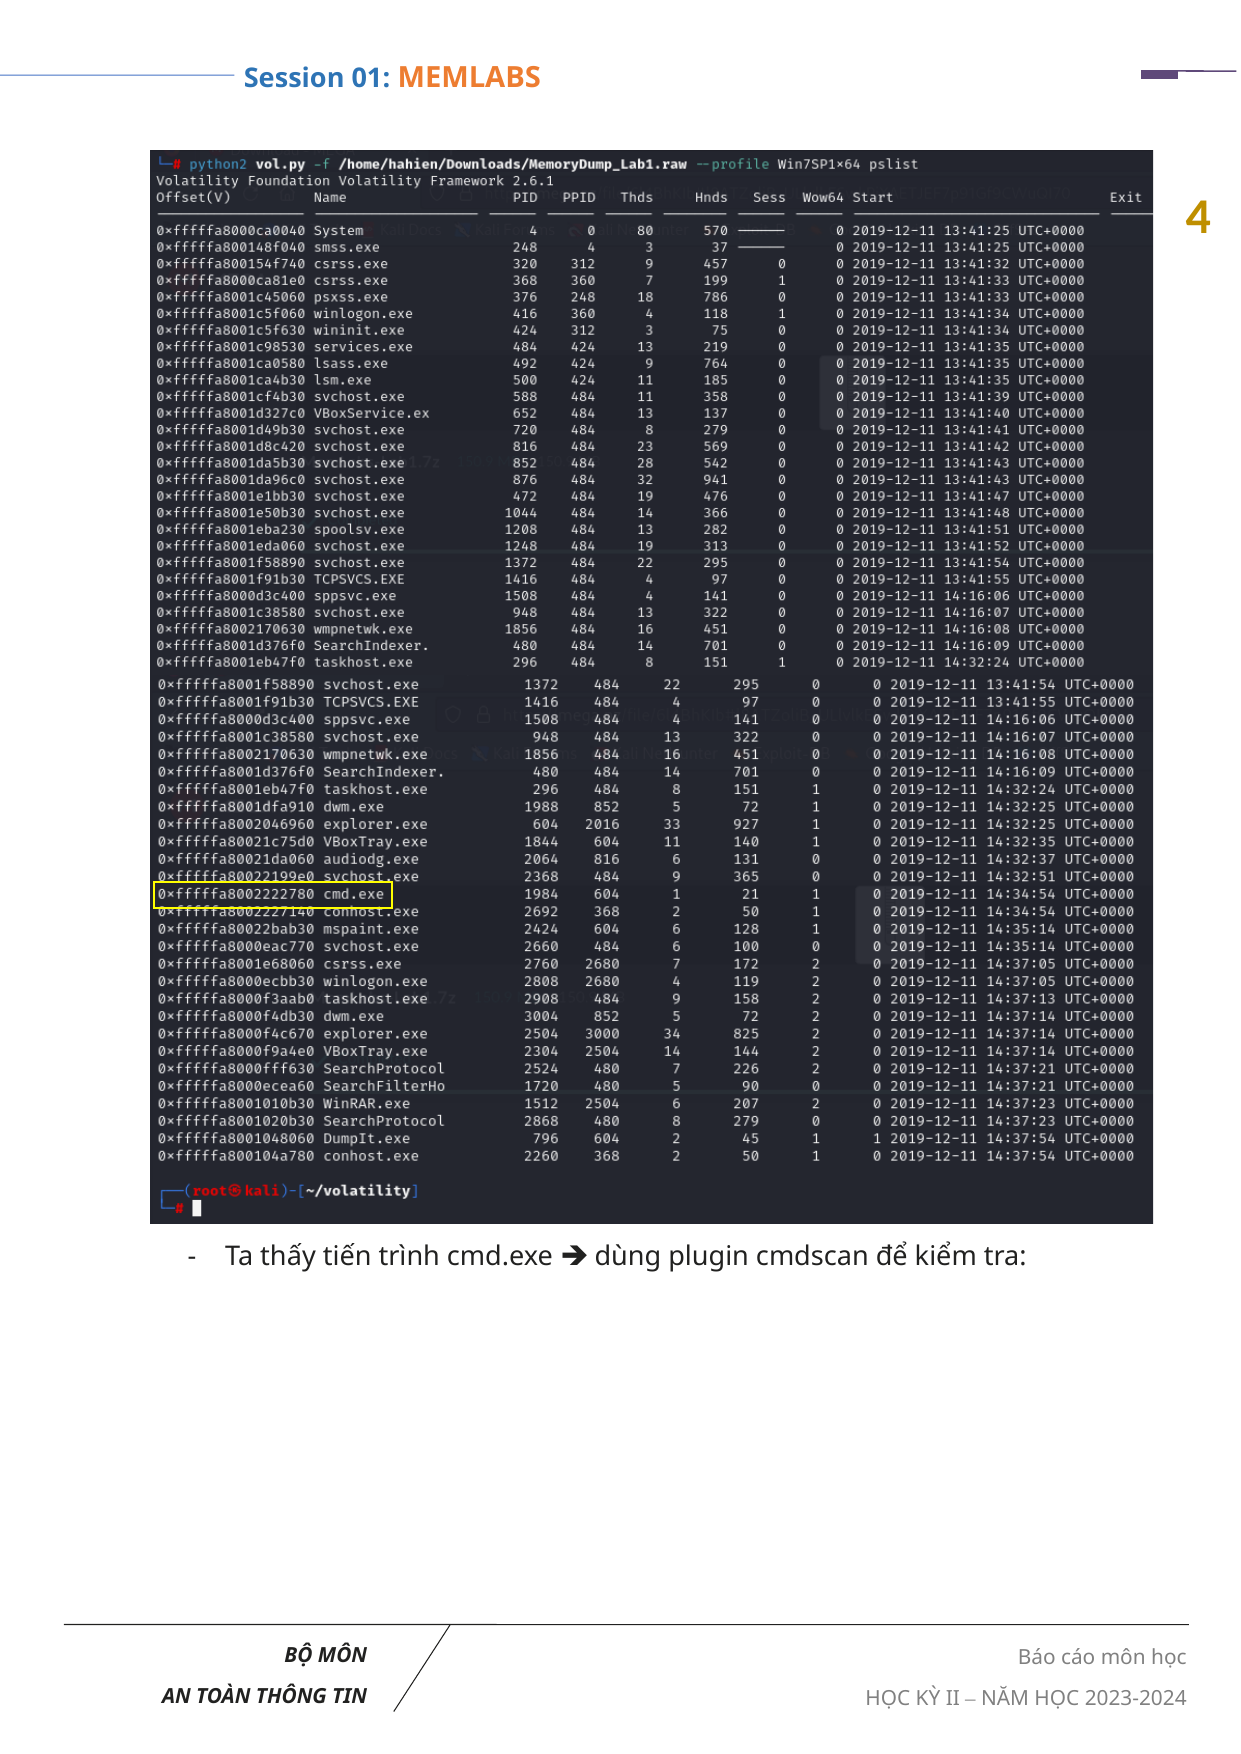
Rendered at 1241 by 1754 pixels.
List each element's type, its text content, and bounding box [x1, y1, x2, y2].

list Ta thấy tiến trình cmd.exe dùng plugin cmdscan để kiểm tra: [187, 1236, 1153, 1273]
picture [150, 150, 1154, 1224]
